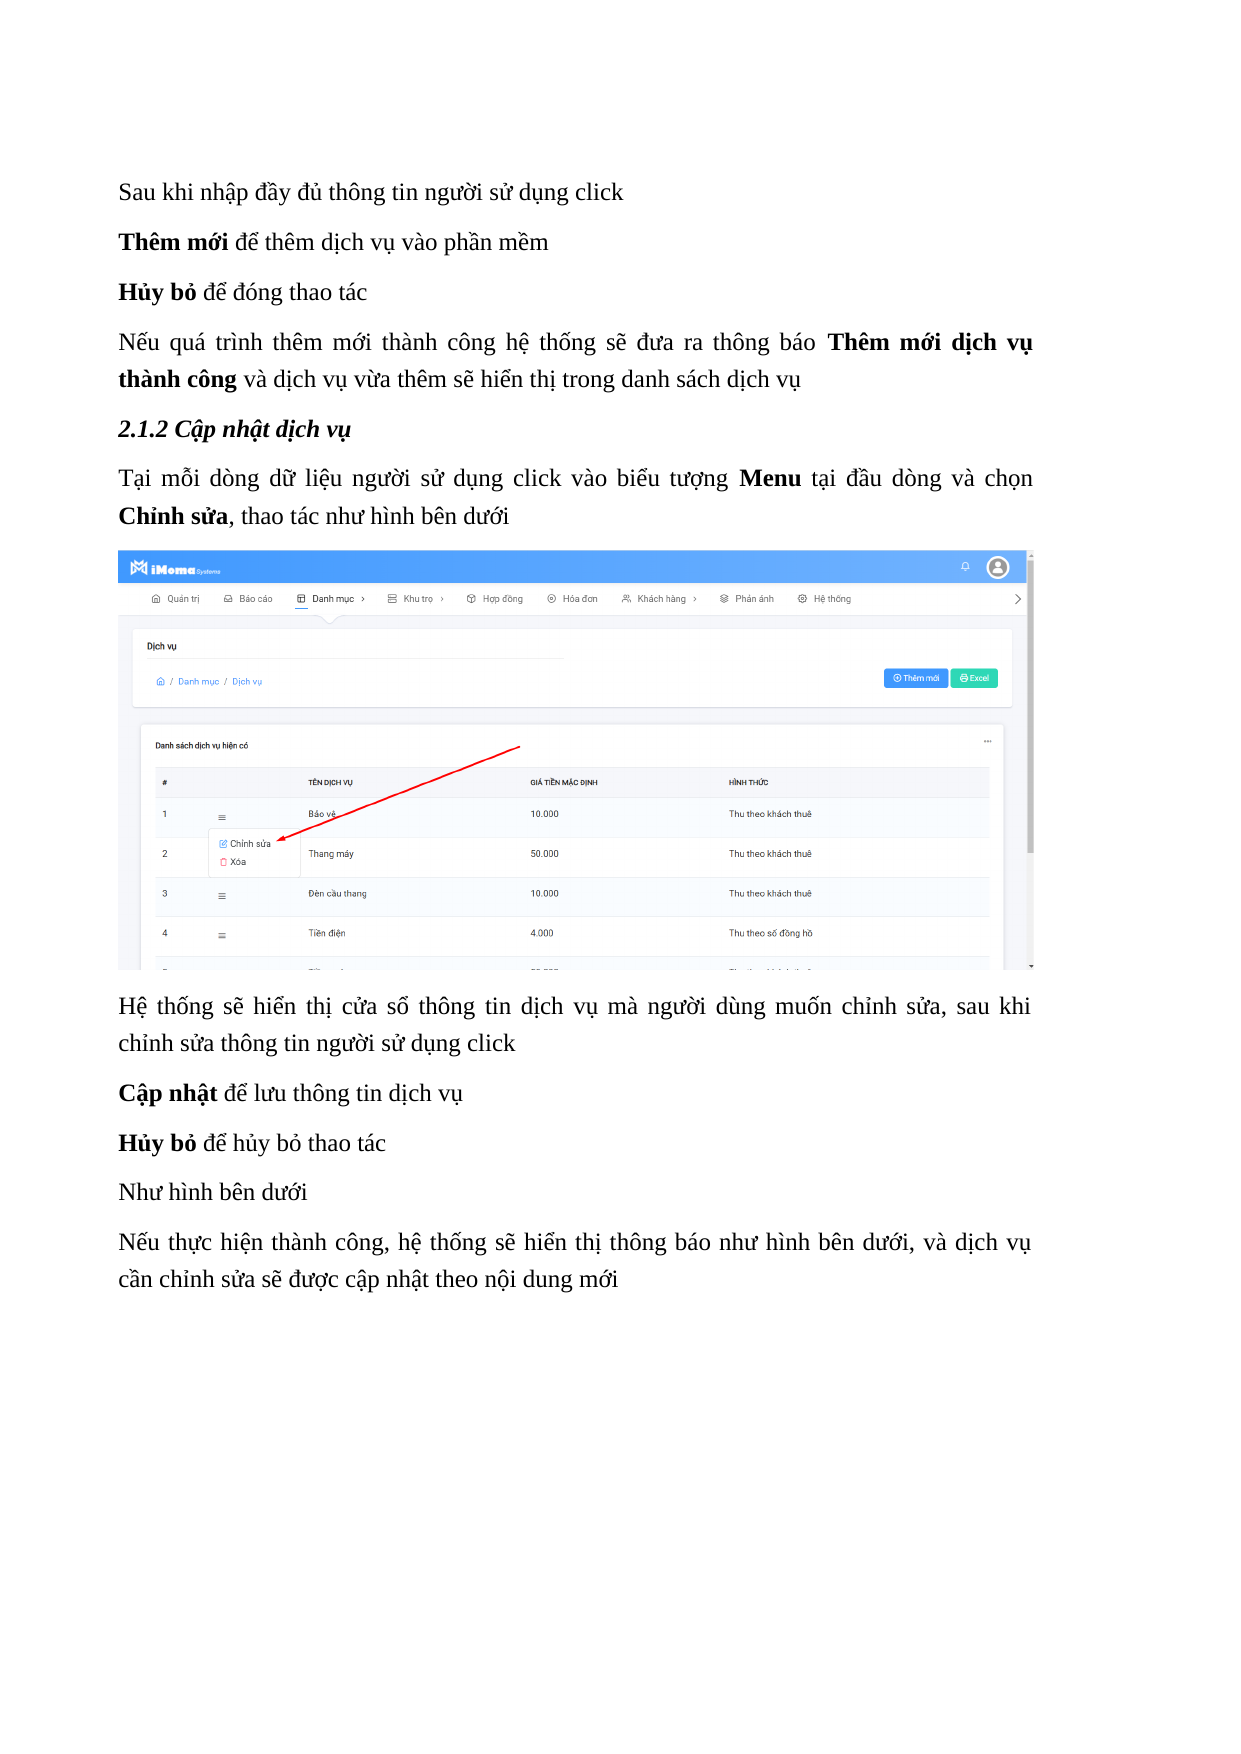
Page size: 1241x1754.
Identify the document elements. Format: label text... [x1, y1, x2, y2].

picture [118, 550, 1034, 970]
subtitle Cập nhật dịch vụ [118, 414, 1033, 442]
text Thêm mới để thêm dịch vụ vào phần mềm [118, 227, 1033, 256]
text Hủy bỏ để hủy bỏ thao tác [118, 1128, 1033, 1156]
text Sau khi nhập đầy đủ thông tin người sử dụng click [118, 177, 1033, 206]
text Nếu thực hiện thành công, hệ thống sẽ hiển thị thông báo như hình bên dưới, và dịch vụ cần chỉnh sửa sẽ được cập nhật theo nội dung mới [118, 1227, 1033, 1293]
text Cập nhật để lưu thông tin dịch vụ [118, 1078, 1033, 1107]
text Nếu quá trình thêm mới thành công hệ thống sẽ đưa ra thông báo Thêm mới dịch vụ thành công và dịch vụ vừa thêm sẽ hiển thị trong danh sách dịch vụ [118, 327, 1033, 393]
text Hệ thống sẽ hiển thị cửa sổ thông tin dịch vụ mà người dùng muốn chỉnh sửa, sau khi chỉnh sửa thông tin người sử dụng click [118, 991, 1033, 1057]
text Tại mỗi dòng dữ liệu người sử dụng click vào biểu tượng Menu tại đầu dòng và chọn Chỉnh sửa, thao tác như hình bên dưới [118, 463, 1033, 529]
text Hủy bỏ để đóng thao tác [118, 277, 1033, 306]
text Như hình bên dưới [118, 1177, 1033, 1206]
